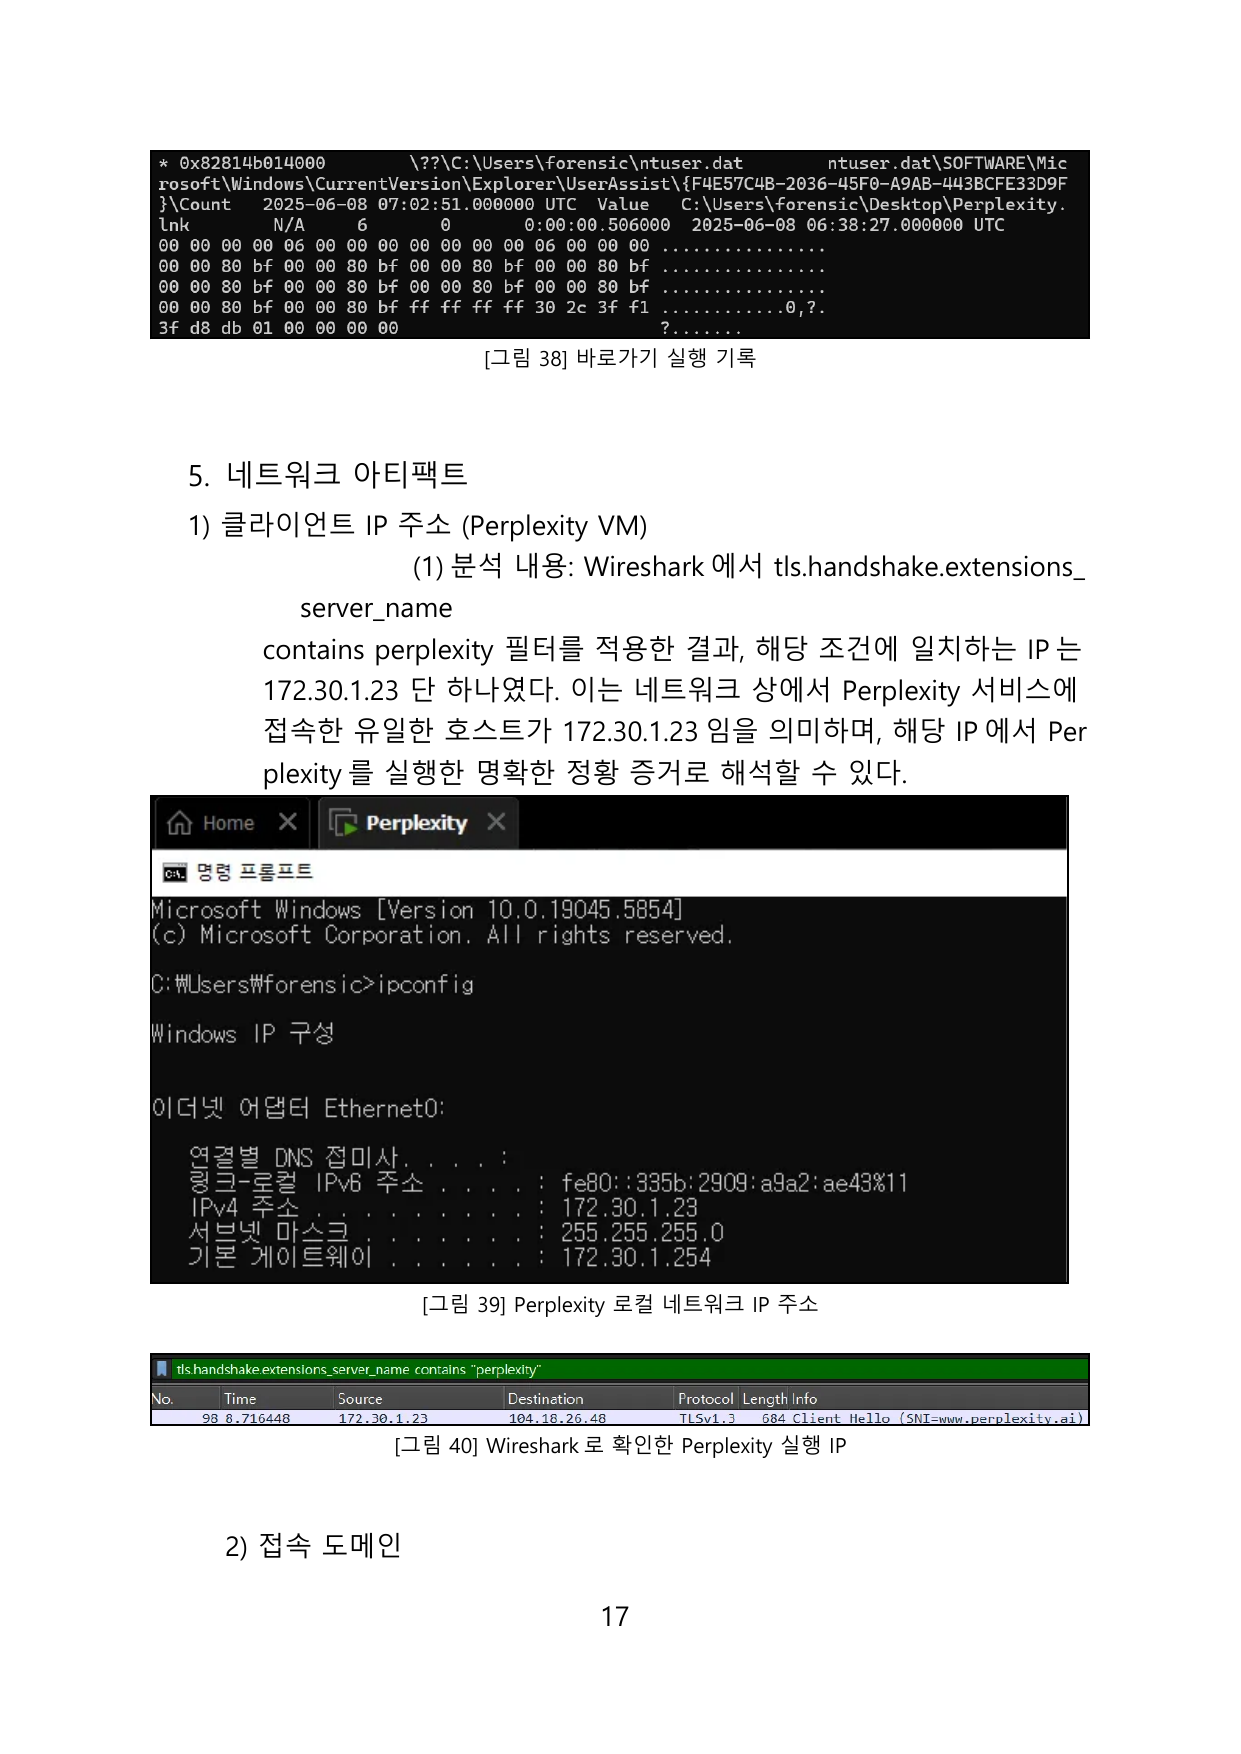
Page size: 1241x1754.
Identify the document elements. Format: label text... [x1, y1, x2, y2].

picture [152, 1355, 1088, 1424]
picture [152, 797, 1067, 1282]
text [그림 40] Wireshark로 확인한 Perplexity 실행 IP [150, 1431, 1090, 1459]
text 1) 클라이언트 IP 주소 (Perplexity VM) [187, 506, 1090, 542]
text contains perplexity 필터를 적용한 결과, 해당 조건에 일치하는 IP는 172.30.1.23 단 하나였다. 이는 네트워크 상에서 Perplexity 서비스에 접속한 유일한 호스트가 172.30.1.23임을 의미하며, 해당 IP에서 Perplexity를 실행한 명확한 정황 증거로 해석할 수 있다. [262, 629, 1090, 790]
list 분석 내용: Wireshark에서 tls.handshake.extensions_server_name [300, 547, 1090, 624]
picture [152, 152, 1088, 337]
text [그림 38] 바로가기 실행 기록 [150, 339, 1090, 371]
text [그림 39] Perplexity 로컬 네트워크 IP 주소 [150, 1289, 1090, 1317]
subtitle 네트워크 아티팩트 [187, 454, 1084, 493]
text 2) 접속 도메인 [150, 1526, 1090, 1562]
